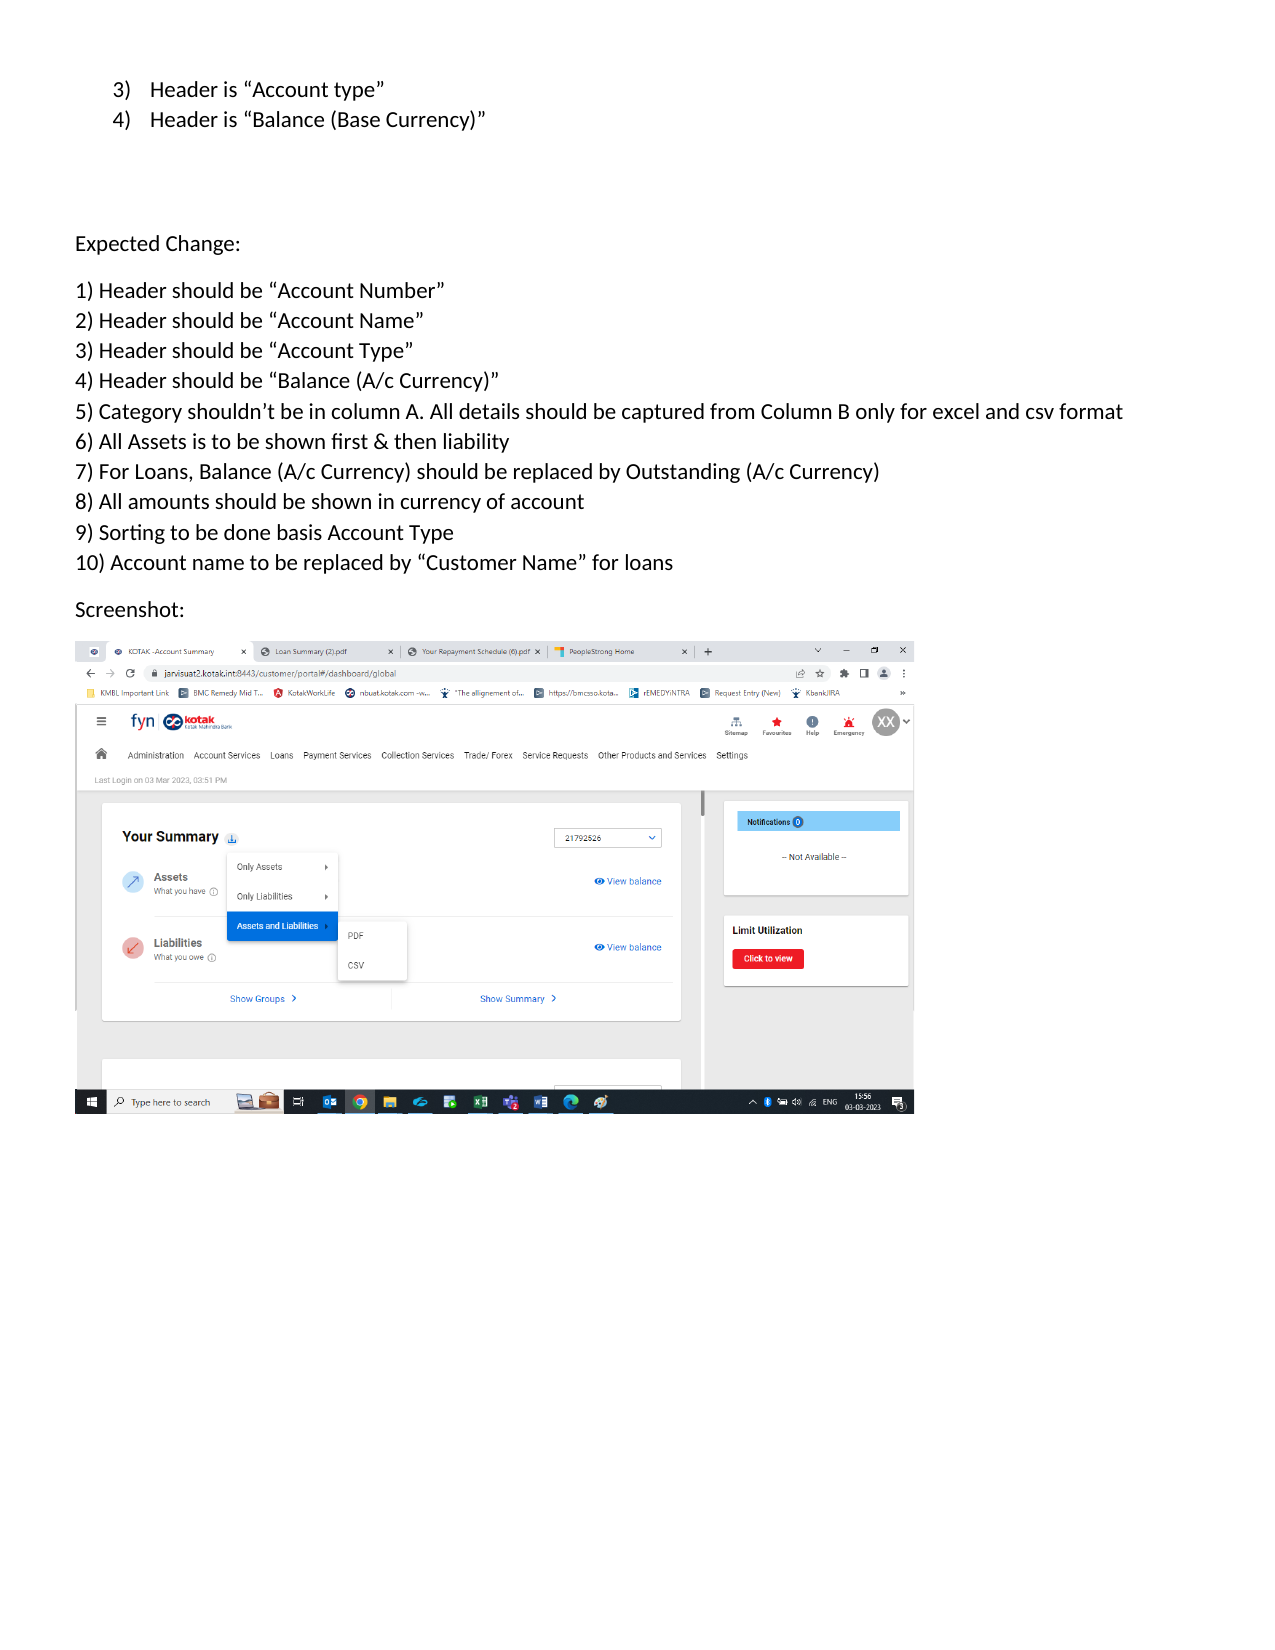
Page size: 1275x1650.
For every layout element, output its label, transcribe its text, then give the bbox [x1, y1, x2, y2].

text Screenshot: [75, 595, 1200, 623]
list Header is “Account type” [112, 75, 1200, 103]
text Expected Change: [75, 229, 1200, 257]
picture [75, 641, 915, 1114]
text 1) Header should be “Account Number” 2) Header should be “Account Name” 3) Header should be “Account Type” 4) Header should be “Balance (A/c Currency)” 5) Category shouldn’t be in column A. All details should be captured from Column B only for excel and csv format 6) All Assets is to be shown first & then liability 7) For Loans, Balance (A/c Currency) should be replaced by Outstanding (A/c Currency) 8) All amounts should be shown in currency of account 9) Sorting to be done basis Account Type 10) Account name to be replaced by “Customer Name” for loans [75, 276, 1200, 576]
list Header is “Balance (Base Currency)” [112, 105, 1200, 163]
